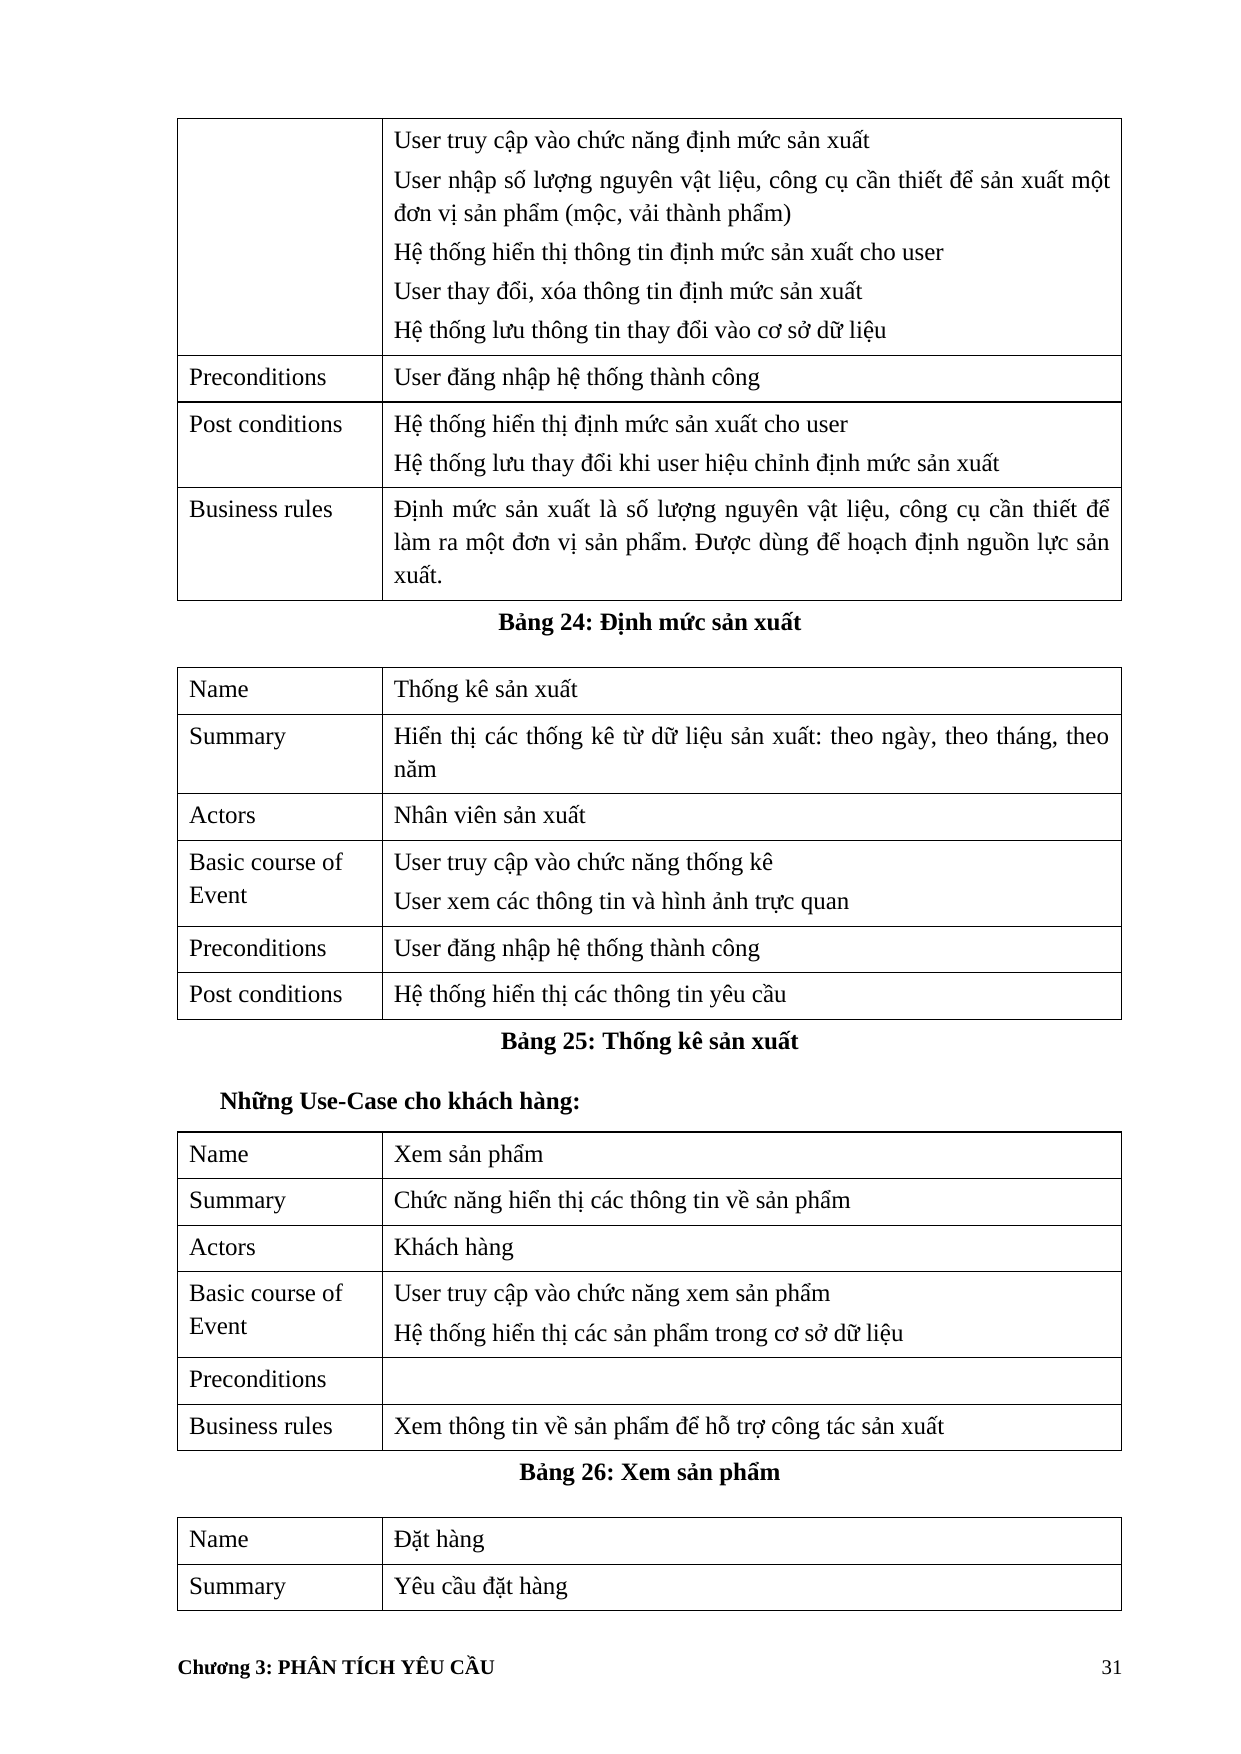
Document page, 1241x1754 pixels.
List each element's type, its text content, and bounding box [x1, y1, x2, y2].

table_cell User đăng nhập hệ thống thành công [383, 927, 1121, 972]
text Những Use-Case cho khách hàng: [177, 1086, 1122, 1114]
table_header Xem sản phẩm [383, 1133, 1121, 1178]
table_cell Post conditions [178, 403, 382, 487]
table_cell Xem thông tin về sản phẩm để hỗ trợ công tác sản xuất [383, 1405, 1121, 1450]
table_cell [383, 119, 1121, 355]
table_cell Basic course of Event [178, 1272, 382, 1357]
table_cell [383, 1358, 1121, 1403]
table_cell Business rules [178, 488, 382, 600]
table_cell Hiển thị các thống kê từ dữ liệu sản xuất: theo ngày, theo tháng, theo năm [383, 715, 1121, 793]
table_cell Định mức sản xuất là số lượng nguyên vật liệu, công cụ cần thiết để làm ra một đơn vị sản phẩm. Được dùng để hoạch định nguồn lực sản xuất. [383, 488, 1121, 600]
table_cell User truy cập vào chức năng xem sản phẩm Hệ thống hiển thị các sản phẩm trong cơ sở dữ liệu [383, 1272, 1121, 1357]
table_header Name [178, 668, 382, 713]
table_header Name [178, 1133, 382, 1178]
table_header Thống kê sản xuất [383, 668, 1121, 713]
table_cell Chức năng hiển thị các thông tin về sản phẩm [383, 1179, 1121, 1224]
table_cell Post conditions [178, 973, 382, 1019]
text Bảng 25: Thống kê sản xuất [177, 1026, 1122, 1055]
table_cell Hệ thống hiển thị định mức sản xuất cho user Hệ thống lưu thay đổi khi user hiệu chỉnh định mức sản xuất [383, 403, 1121, 487]
table_cell User đăng nhập hệ thống thành công [383, 356, 1121, 401]
table_cell Business rules [178, 1405, 382, 1450]
text Bảng 26: Xem sản phẩm [177, 1457, 1122, 1486]
table_cell Khách hàng [383, 1226, 1121, 1271]
table_cell Preconditions [178, 1358, 382, 1403]
table_cell Basic course of Event [178, 841, 382, 926]
table_header Đặt hàng [383, 1518, 1121, 1564]
table_cell Summary [178, 1565, 382, 1610]
table_cell Hệ thống hiển thị các thông tin yêu cầu [383, 973, 1121, 1019]
table_cell Actors [178, 1226, 382, 1271]
text Bảng 24: Định mức sản xuất [177, 607, 1122, 636]
table_cell Nhân viên sản xuất [383, 794, 1121, 840]
table_cell Yêu cầu đặt hàng [383, 1565, 1121, 1610]
table_cell Preconditions [178, 927, 382, 972]
table_cell Summary [178, 715, 382, 793]
table_cell Summary [178, 1179, 382, 1224]
table_cell User truy cập vào chức năng thống kê User xem các thông tin và hình ảnh trực quan [383, 841, 1121, 926]
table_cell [178, 119, 382, 355]
table_header Name [178, 1518, 382, 1564]
table_cell Preconditions [178, 356, 382, 401]
table_cell Actors [178, 794, 382, 840]
